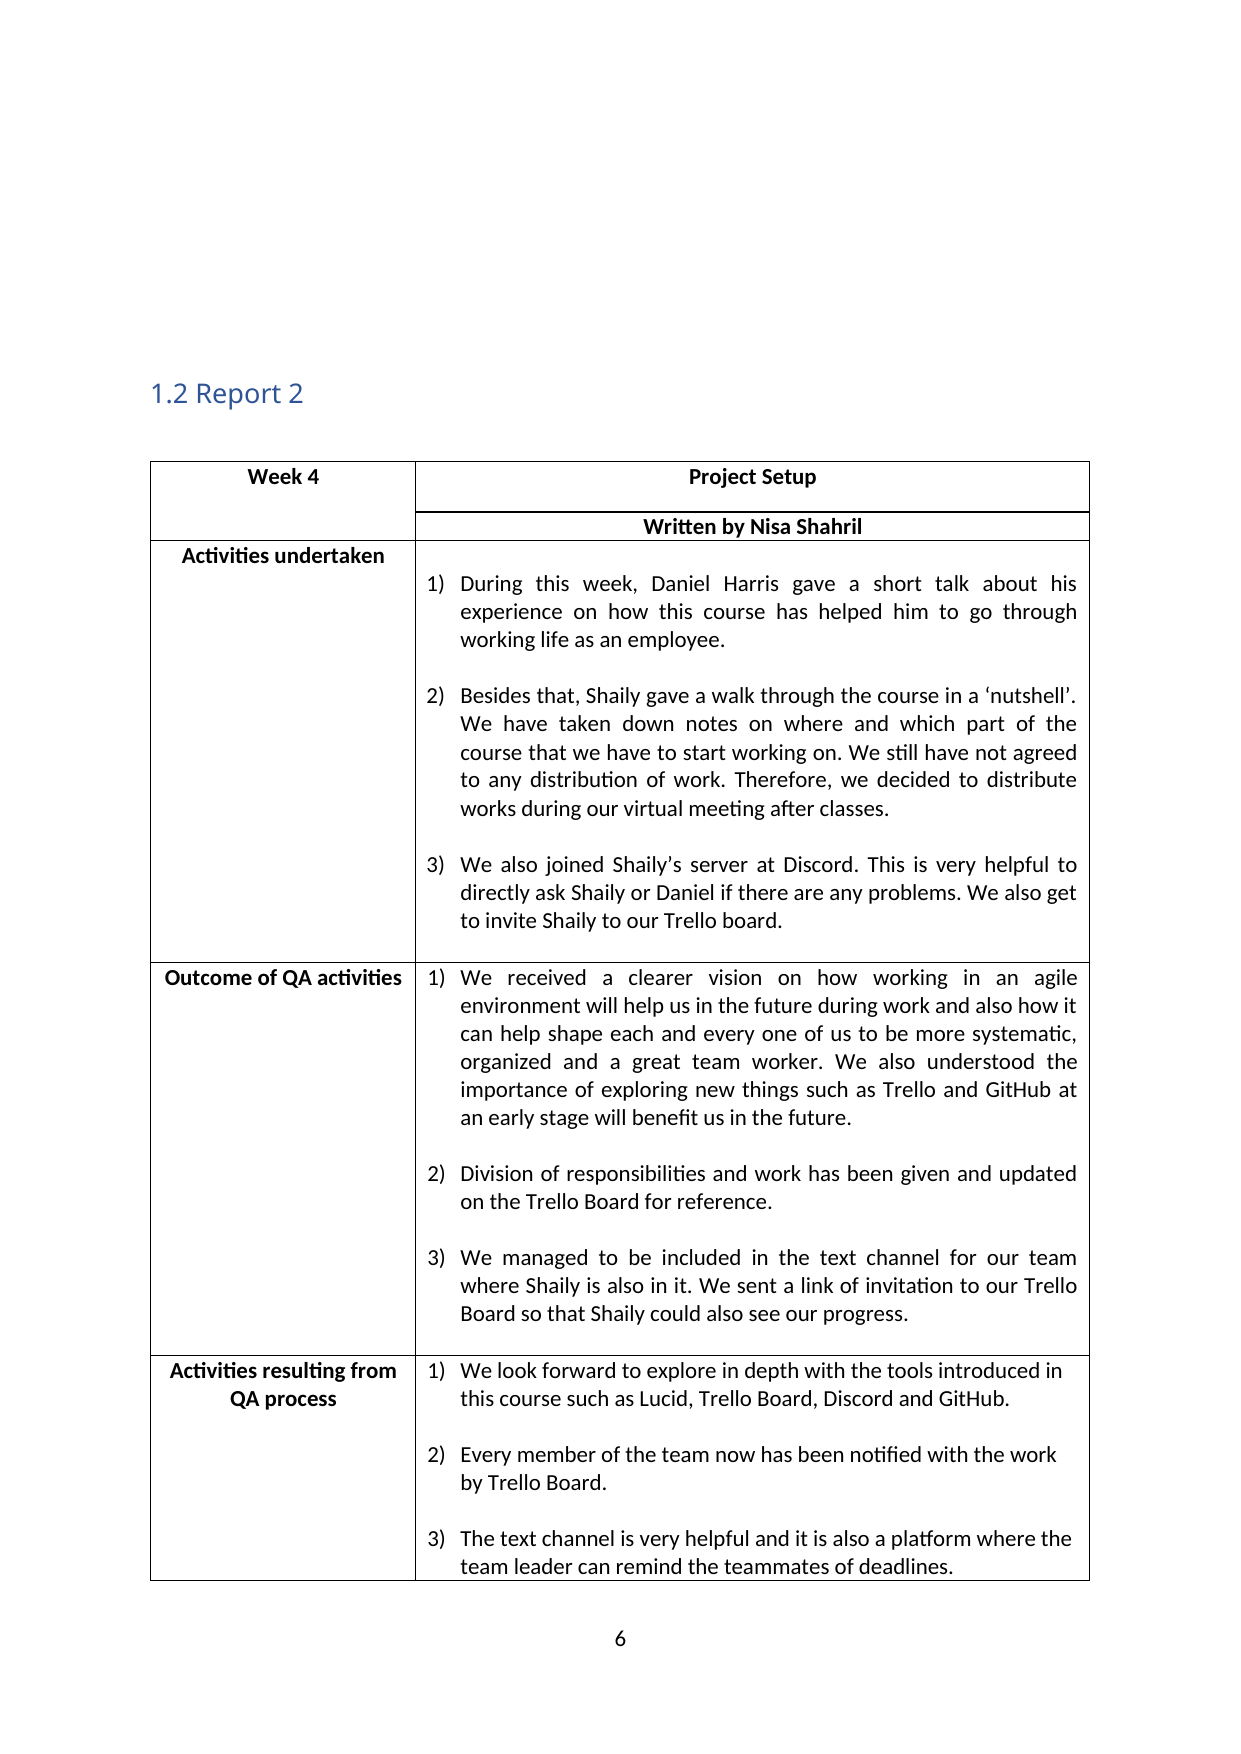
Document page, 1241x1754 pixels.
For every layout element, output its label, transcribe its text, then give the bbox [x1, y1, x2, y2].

table_cell We received a clearer vision on how working in an agile environment will help us in the future during work and also how it can help shape each and every one of us to be more systematic, organized and a great team worker. We also understood the importance of exploring new things such as Trello and GitHub at an early stage will benefit us in the future. Division of responsibilities and work has been given and updated on the Trello Board for reference. We managed to be included in the text channel for our team where Shaily is also in it. We sent a link of invitation to our Trello Board so that Shaily could also see our progress. [416, 963, 1089, 1355]
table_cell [151, 1356, 415, 1580]
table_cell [416, 1356, 1089, 1580]
table_cell During this week, Daniel Harris gave a short talk about his experience on how this course has helped him to go through working life as an employee. Besides that, Shaily gave a walk through the course in a ‘nutshell’. We have taken down notes on where and which part of the course that we have to start working on. We still have not agreed to any distribution of work. Therefore, we decided to distribute works during our virtual meeting after classes. We also joined Shaily’s server at Discord. This is very helpful to directly ask Shaily or Daniel if there are any problems. We also get to invite Shaily to our Trello board. [416, 541, 1089, 962]
subtitle 1.2 Report 2 [150, 374, 1090, 411]
table_header Project Setup [416, 462, 1089, 511]
table_cell Written by Nisa Shahril [416, 513, 1089, 540]
table_cell Activities undertaken [151, 541, 415, 962]
table_cell Outcome of QA activities [151, 963, 415, 1355]
table_header Week 4 [151, 462, 415, 540]
